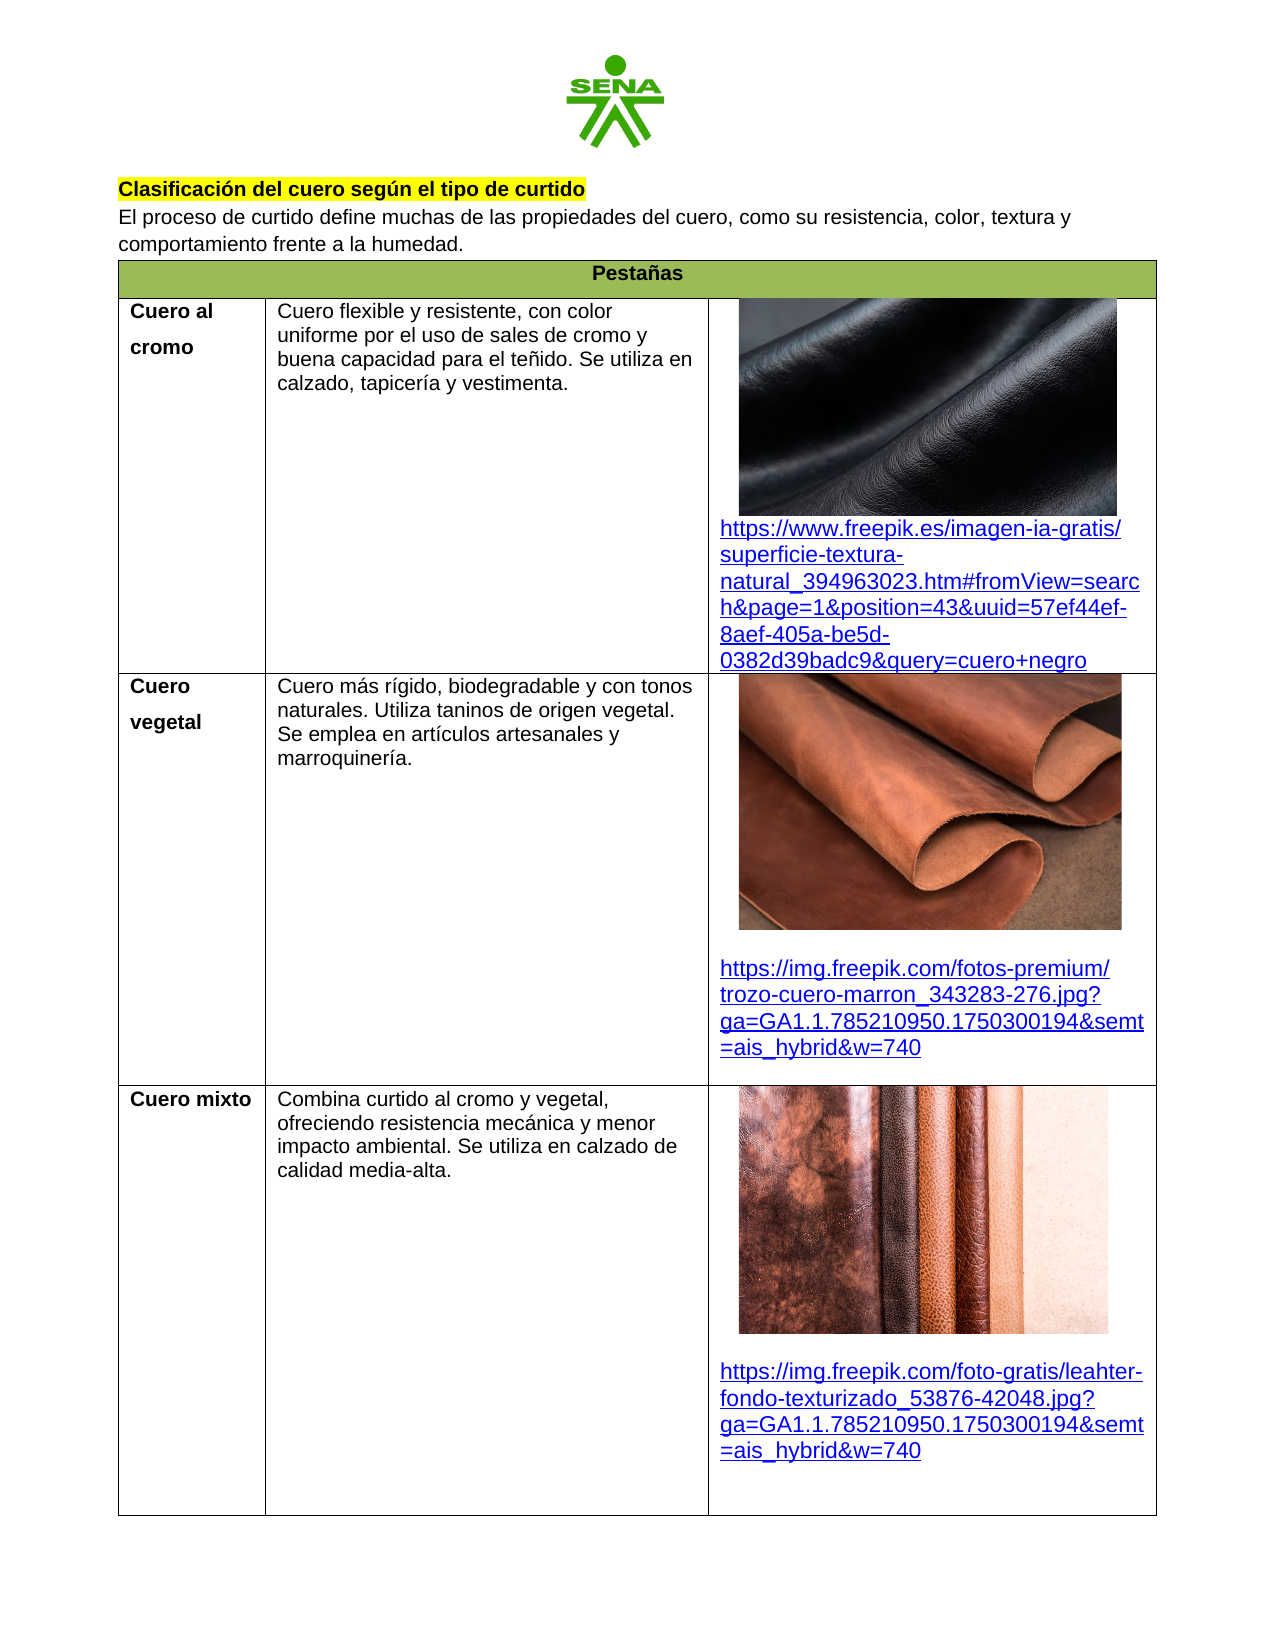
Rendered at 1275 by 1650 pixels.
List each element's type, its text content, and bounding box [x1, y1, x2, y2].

picture [566, 55, 664, 148]
table_cell Cuero mixto [119, 1086, 265, 1515]
table_cell Cuero al cromo [119, 299, 265, 673]
table_cell https://www.freepik.es/imagen-ia-gratis/superficie-textura-natural_394963023.htm#fromView=search&page=1&position=43&uuid=57ef44ef-8aef-405a-be5d-0382d39badc9&query=cuero+negro [709, 299, 1156, 673]
table_cell https://img.freepik.com/fotos-premium/trozo-cuero-marron_343283-276.jpg?ga=GA1.1.785210950.1750300194&semt=ais_hybrid&w=740 [709, 674, 1156, 1085]
table_header Pestañas [119, 261, 1156, 298]
table_cell https://img.freepik.com/foto-gratis/leahter-fondo-texturizado_53876-42048.jpg?ga=GA1.1.785210950.1750300194&semt=ais_hybrid&w=740 [709, 1086, 1156, 1515]
table_cell Cuero flexible y resistente, con color uniforme por el uso de sales de cromo y buena capacidad para el teñido. Se utiliza en calzado, tapicería y vestimenta. [266, 299, 708, 673]
table_cell Combina curtido al cromo y vegetal, ofreciendo resistencia mecánica y menor impacto ambiental. Se utiliza en calzado de calidad media-alta. [266, 1086, 708, 1515]
table_cell Cuero más rígido, biodegradable y con tonos naturales. Utiliza taninos de origen vegetal. Se emplea en artículos artesanales y marroquinería. [266, 674, 708, 1085]
text Clasificación del cuero según el tipo de curtido El proceso de curtido define muchas de las propiedades del cuero, como su resistencia, color, textura y comportamiento frente a la humedad. [118, 177, 1157, 256]
table_cell Cuero vegetal [119, 674, 265, 1085]
